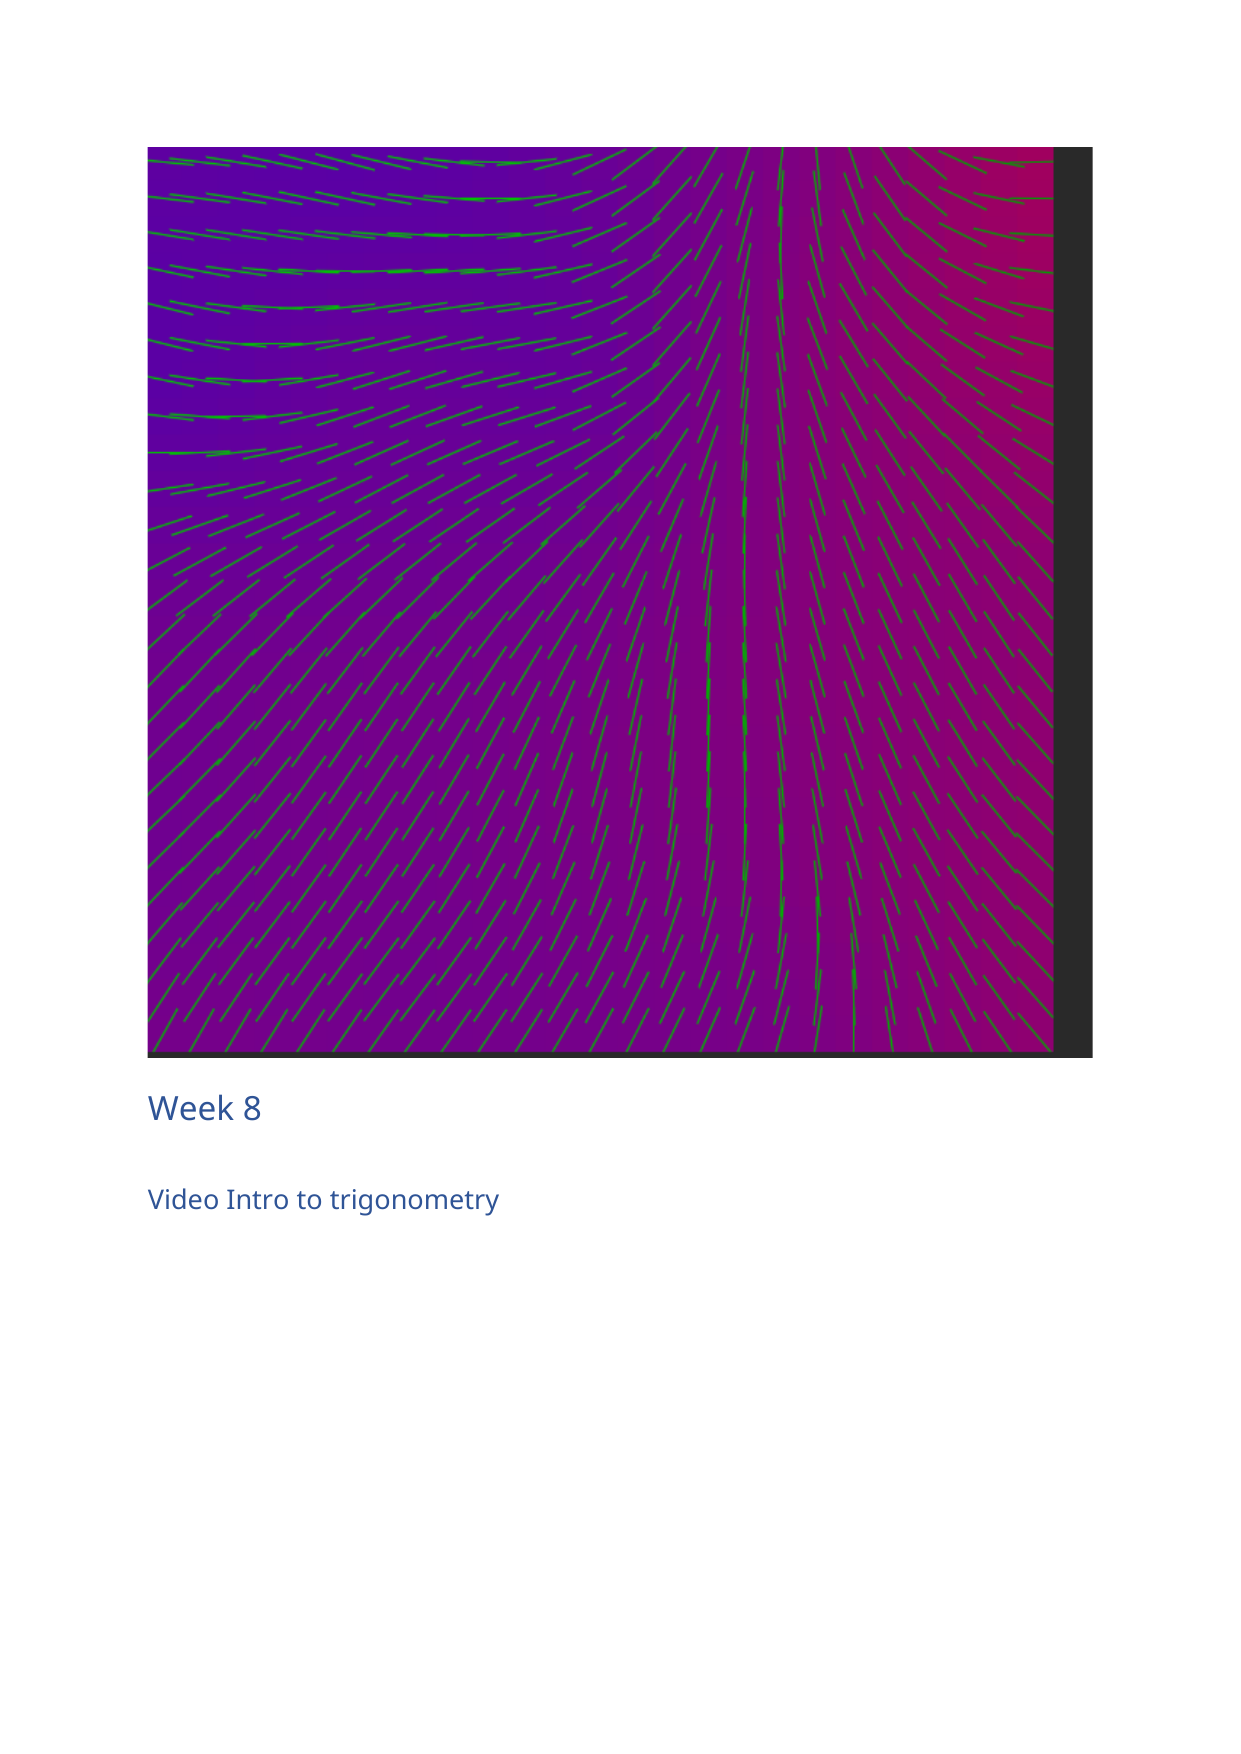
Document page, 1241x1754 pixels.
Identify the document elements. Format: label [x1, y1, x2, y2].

picture [147, 147, 1093, 1058]
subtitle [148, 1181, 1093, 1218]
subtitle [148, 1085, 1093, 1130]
